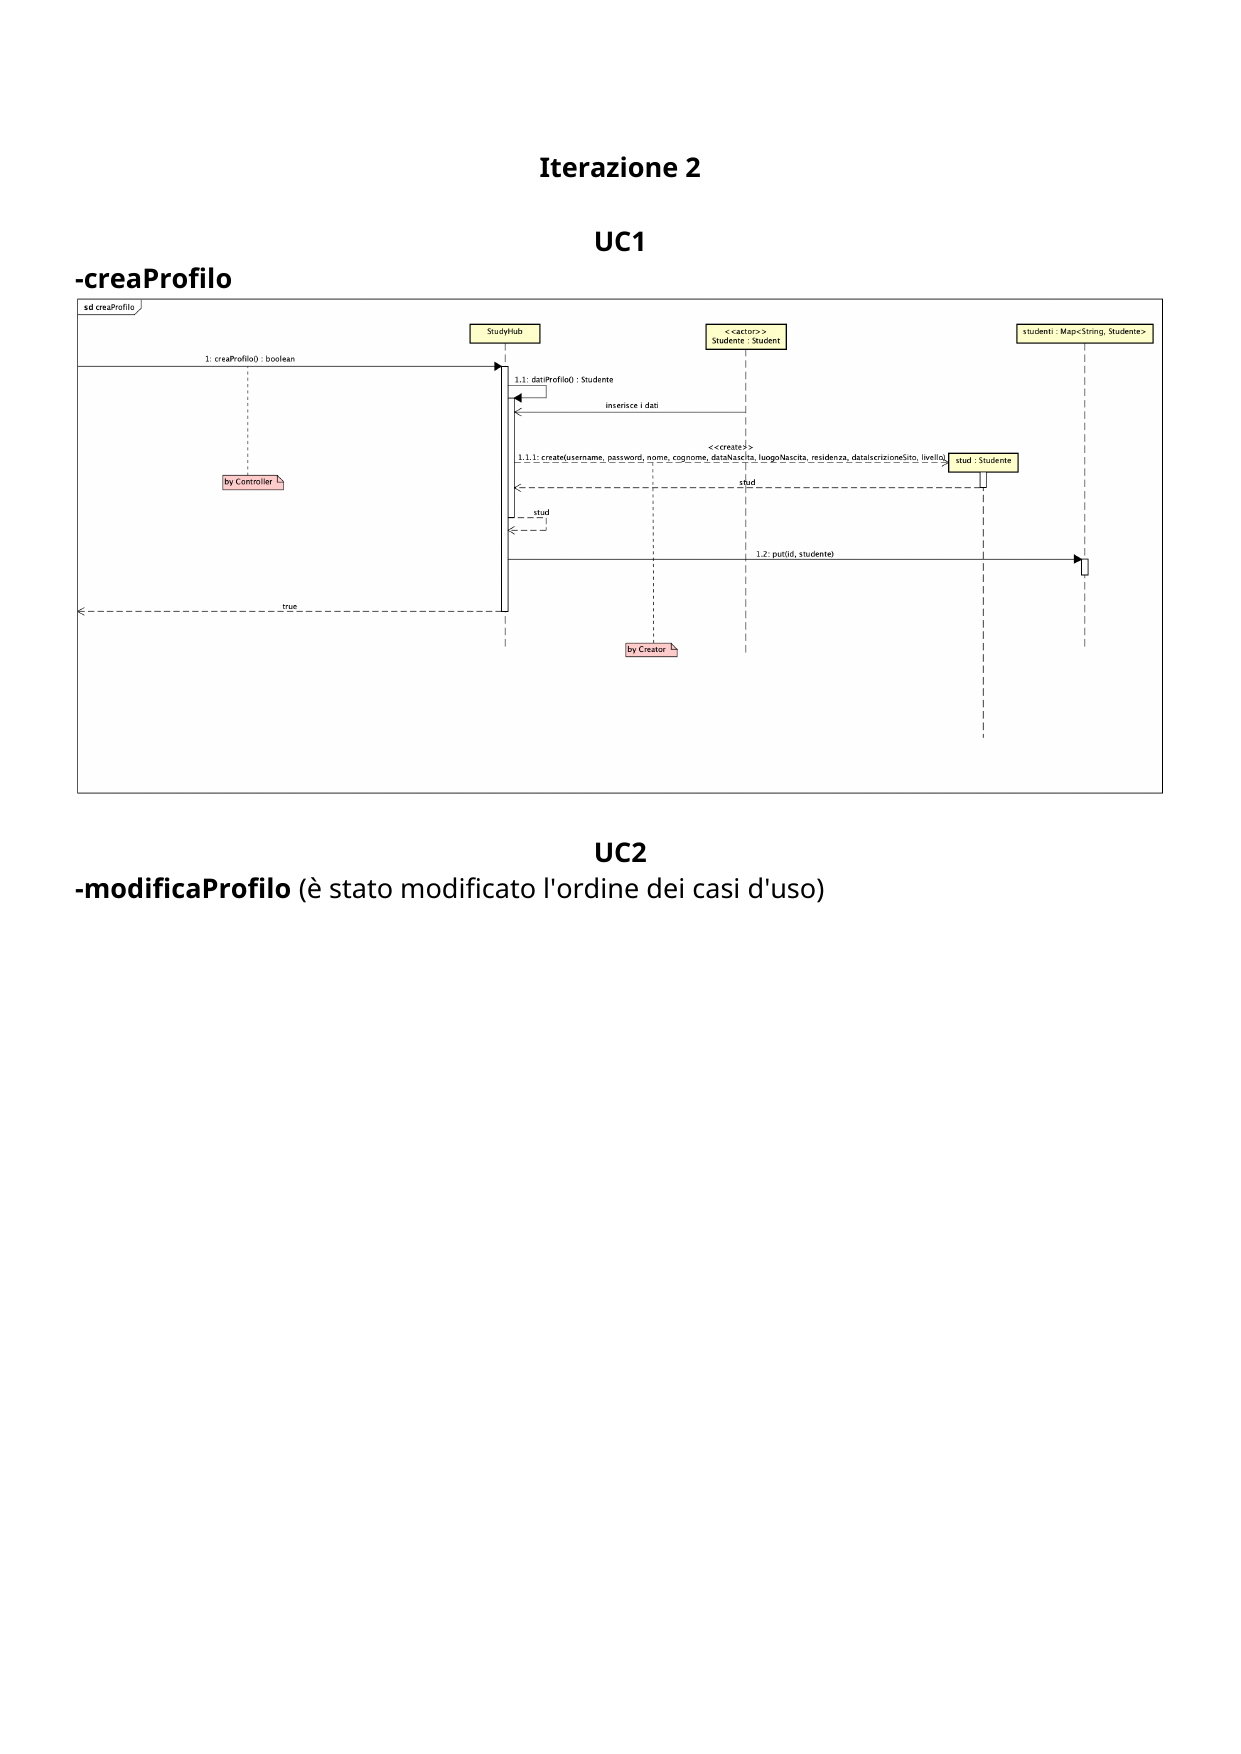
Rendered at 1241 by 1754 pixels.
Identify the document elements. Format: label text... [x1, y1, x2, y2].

text UC2 [75, 833, 1165, 870]
text -modificaProfilo (è stato modificato l'ordine dei casi d'uso) [75, 870, 1165, 907]
text UC1 [75, 222, 1165, 259]
text -creaProfilo [75, 259, 1165, 296]
picture [75, 296, 1166, 797]
text Iterazione 2 [75, 149, 1165, 186]
